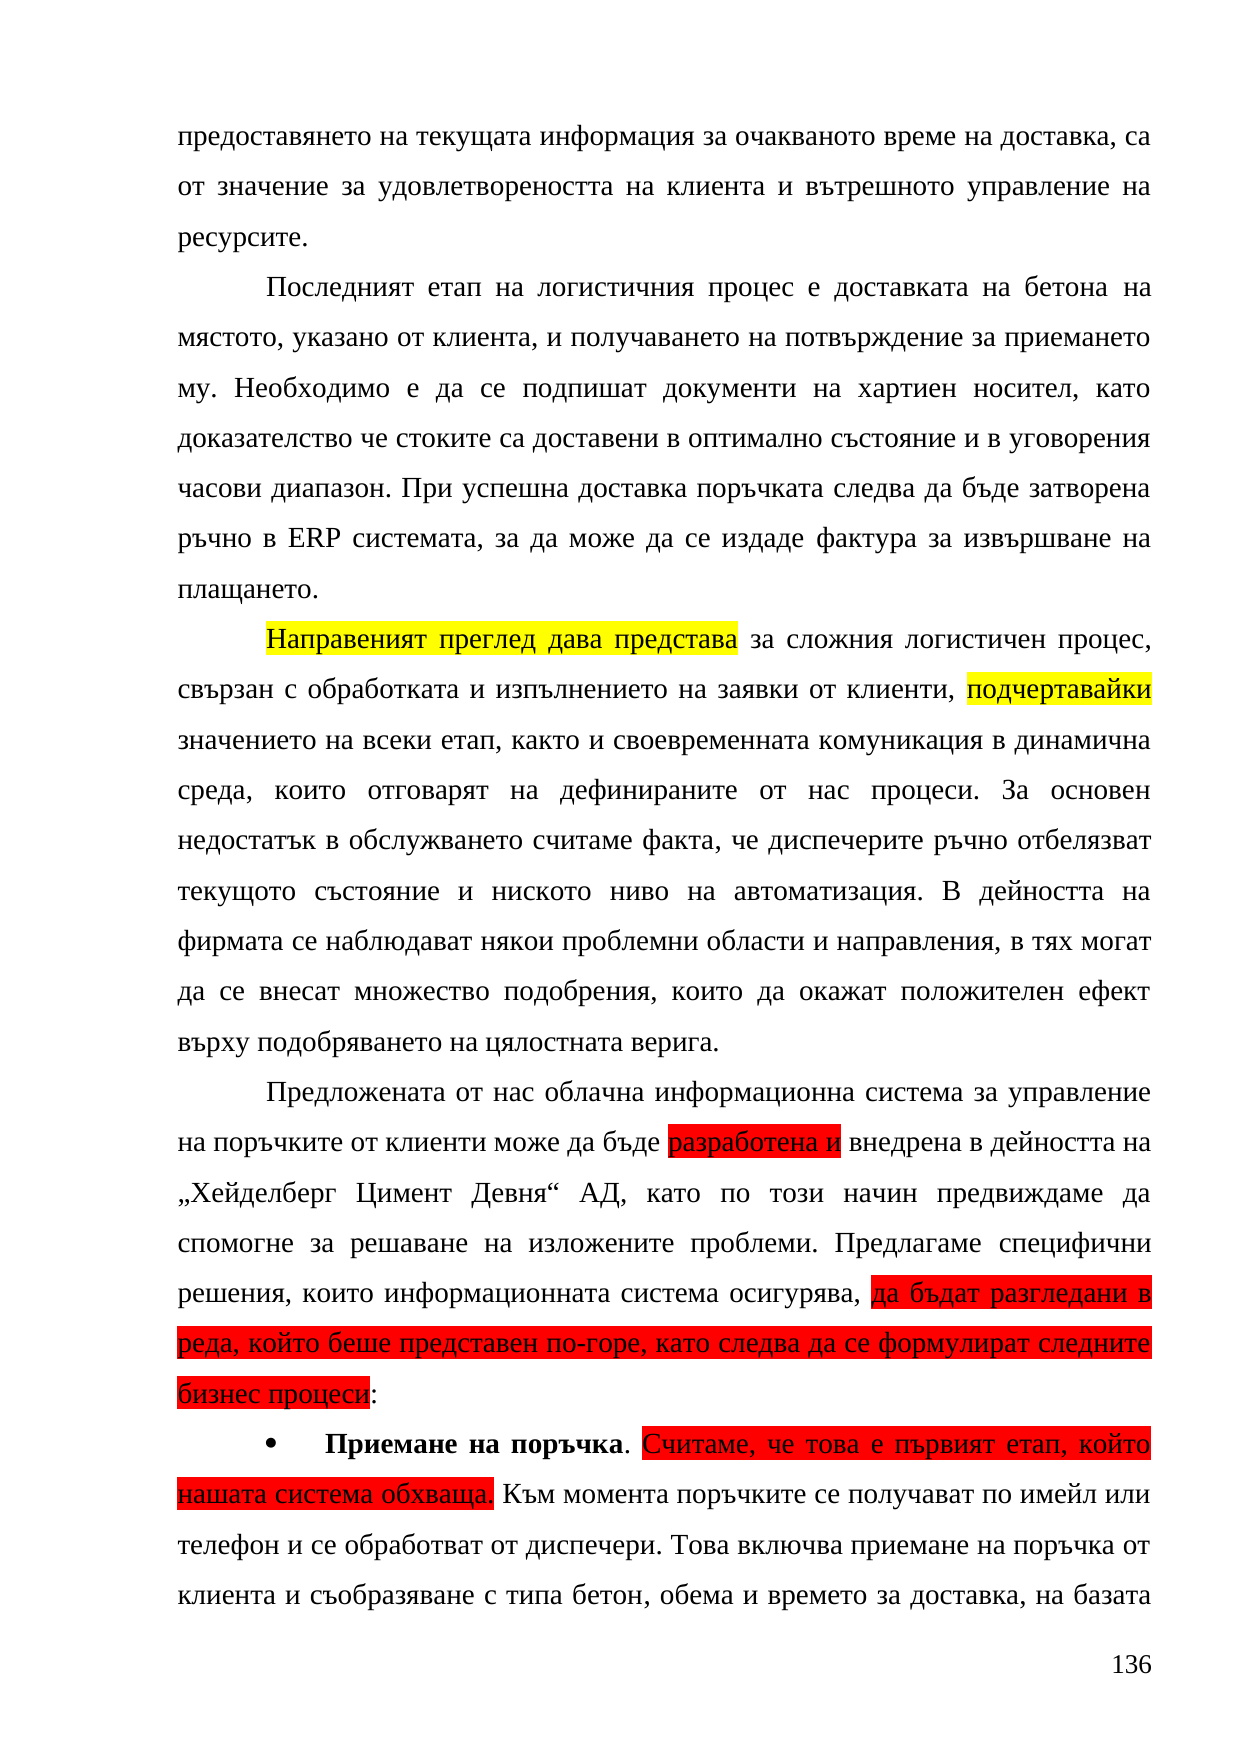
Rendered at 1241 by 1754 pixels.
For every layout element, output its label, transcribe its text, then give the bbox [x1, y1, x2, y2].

text Предложената от нас облачна информационна система за управление на поръчките от клиенти може да бъде разработена и внедрена в дейността на „Хейделберг Цимент Девня“ АД, като по този начин предвиждаме да спомогне за решаване на изложените проблеми. Предлагаме специфични решения, които информационната система осигурява, да бъдат разгледани в реда, който беше представен по-горе, като следва да се формулират следните бизнес процеси: [177, 1074, 1152, 1326]
text Направеният преглед дава представа за сложния логистичен процес, свързан с обработката и изпълнението на заявки от клиенти, подчертавайки значението на всеки етап, както и своевременната комуникация в динамична среда, които отговарят на дефинираните от нас процеси. За основен недостатък в обслужването считаме факта, че диспечерите ръчно отбелязват текущото състояние и ниското ниво на автоматизация. В дейността на фирмата се наблюдават някои проблемни области и направления, в тях могат да се внесат множество подобрения, които да окажат положителен ефект върху подобряването на цялостната верига. [177, 621, 1152, 1057]
text Последният етап на логистичния процес е доставката на бетона на мястото, указано от клиента, и получаването на потвърждение за приемането му. Необходимо е да се подпишат документи на хартиен носител, като доказателство че стоките са доставени в оптимално състояние и в уговорения часови диапазон. При успешна доставка поръчката следва да бъде затворена ръчно в ERP системата, за да може да се издаде фактура за извършване на плащането. [177, 269, 1152, 604]
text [177, 1426, 1152, 1611]
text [177, 118, 1152, 252]
text Предложената от нас облачна информационна система за управление на поръчките от клиенти може да бъде разработена и внедрена в дейността на „Хейделберг Цимент Девня“ АД, като по този начин предвиждаме да спомогне за решаване на изложените проблеми. Предлагаме специфични решения, които информационната система осигурява, да бъдат разгледани в реда, който беше представен по-горе, като следва да се формулират следните бизнес процеси: [177, 1359, 1152, 1409]
